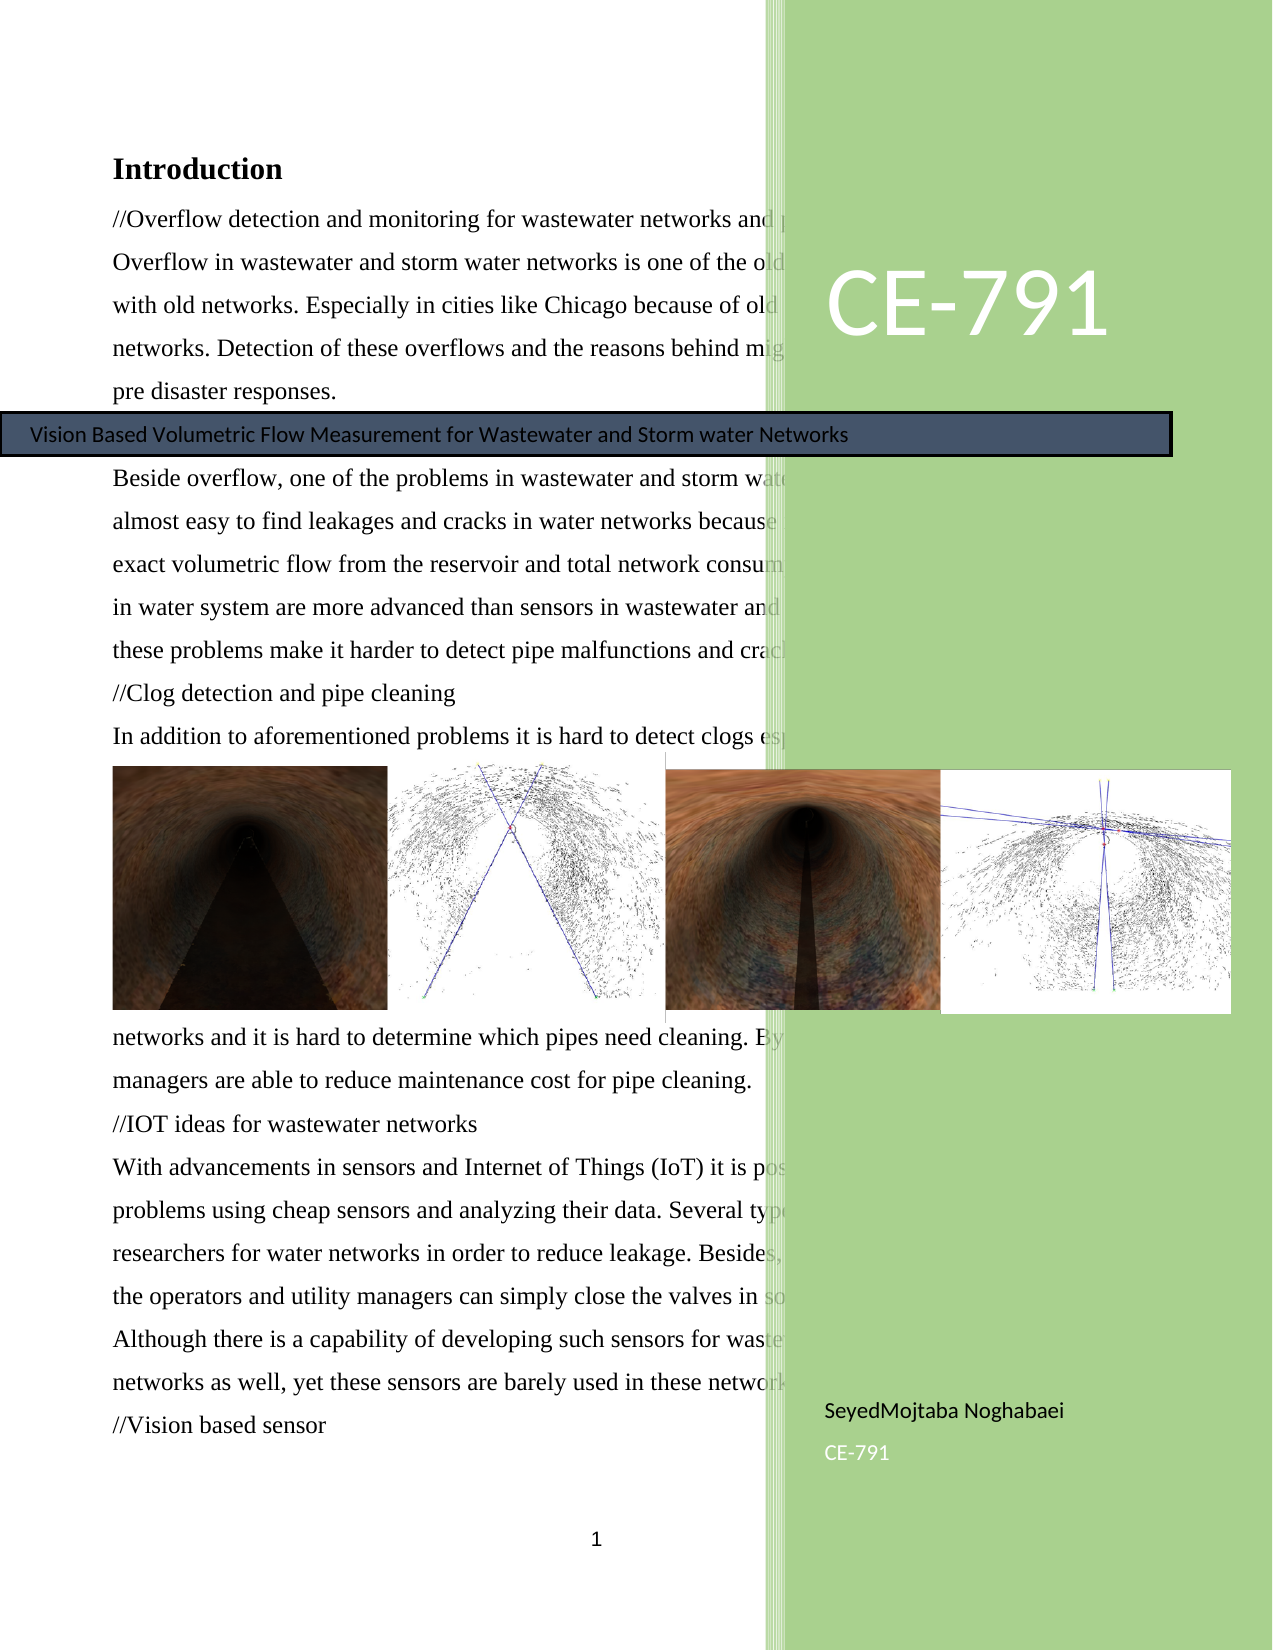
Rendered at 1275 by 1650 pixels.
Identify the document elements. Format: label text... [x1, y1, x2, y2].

text In addition to aforementioned problems it is hard to detect clogs especially in wastewater networks and it is hard to determine which pipes need cleaning. By knowing this, utility managers are able to reduce maintenance cost for pipe cleaning. [112, 721, 764, 752]
text Introduction [112, 150, 764, 186]
text Beside overflow, one of the problems in wastewater and storm water networks is cracks. It is almost easy to find leakages and cracks in water networks because it is easy to measure the exact volumetric flow from the reservoir and total network consumptions. Furthermore sensors in water system are more advanced than sensors in wastewater and storm water networks. So these problems make it harder to detect pipe malfunctions and cracks. [112, 463, 764, 664]
text //Clog detection and pipe cleaning [112, 678, 764, 707]
text In addition to aforementioned problems it is hard to detect clogs especially in wastewater networks and it is hard to determine which pipes need cleaning. By knowing this, utility managers are able to reduce maintenance cost for pipe cleaning. [112, 1023, 764, 1094]
text With advancements in sensors and Internet of Things (IoT) it is possible to solve these old problems using cheap sensors and analyzing their data. Several types of sensors developed by researchers for water networks in order to reduce leakage. Besides, some sensors have valves so the operators and utility managers can simply close the valves in some parts of the network. Although there is a capability of developing such sensors for wastewater and storm water networks as well, yet these sensors are barely used in these networks. [112, 1152, 764, 1396]
picture [112, 752, 1231, 1023]
text Overflow in wastewater and storm water networks is one of the old problems of metropolitans with old networks. Especially in cities like Chicago because of old combined wastewater networks. Detection of these overflows and the reasons behind might be very helpful in post and pre disaster responses. [112, 247, 764, 405]
text //IOT ideas for wastewater networks [112, 1109, 764, 1137]
text //Overflow detection and monitoring for wastewater networks and post-disaster response [112, 204, 764, 233]
text //Vision based sensor [112, 1411, 764, 1439]
